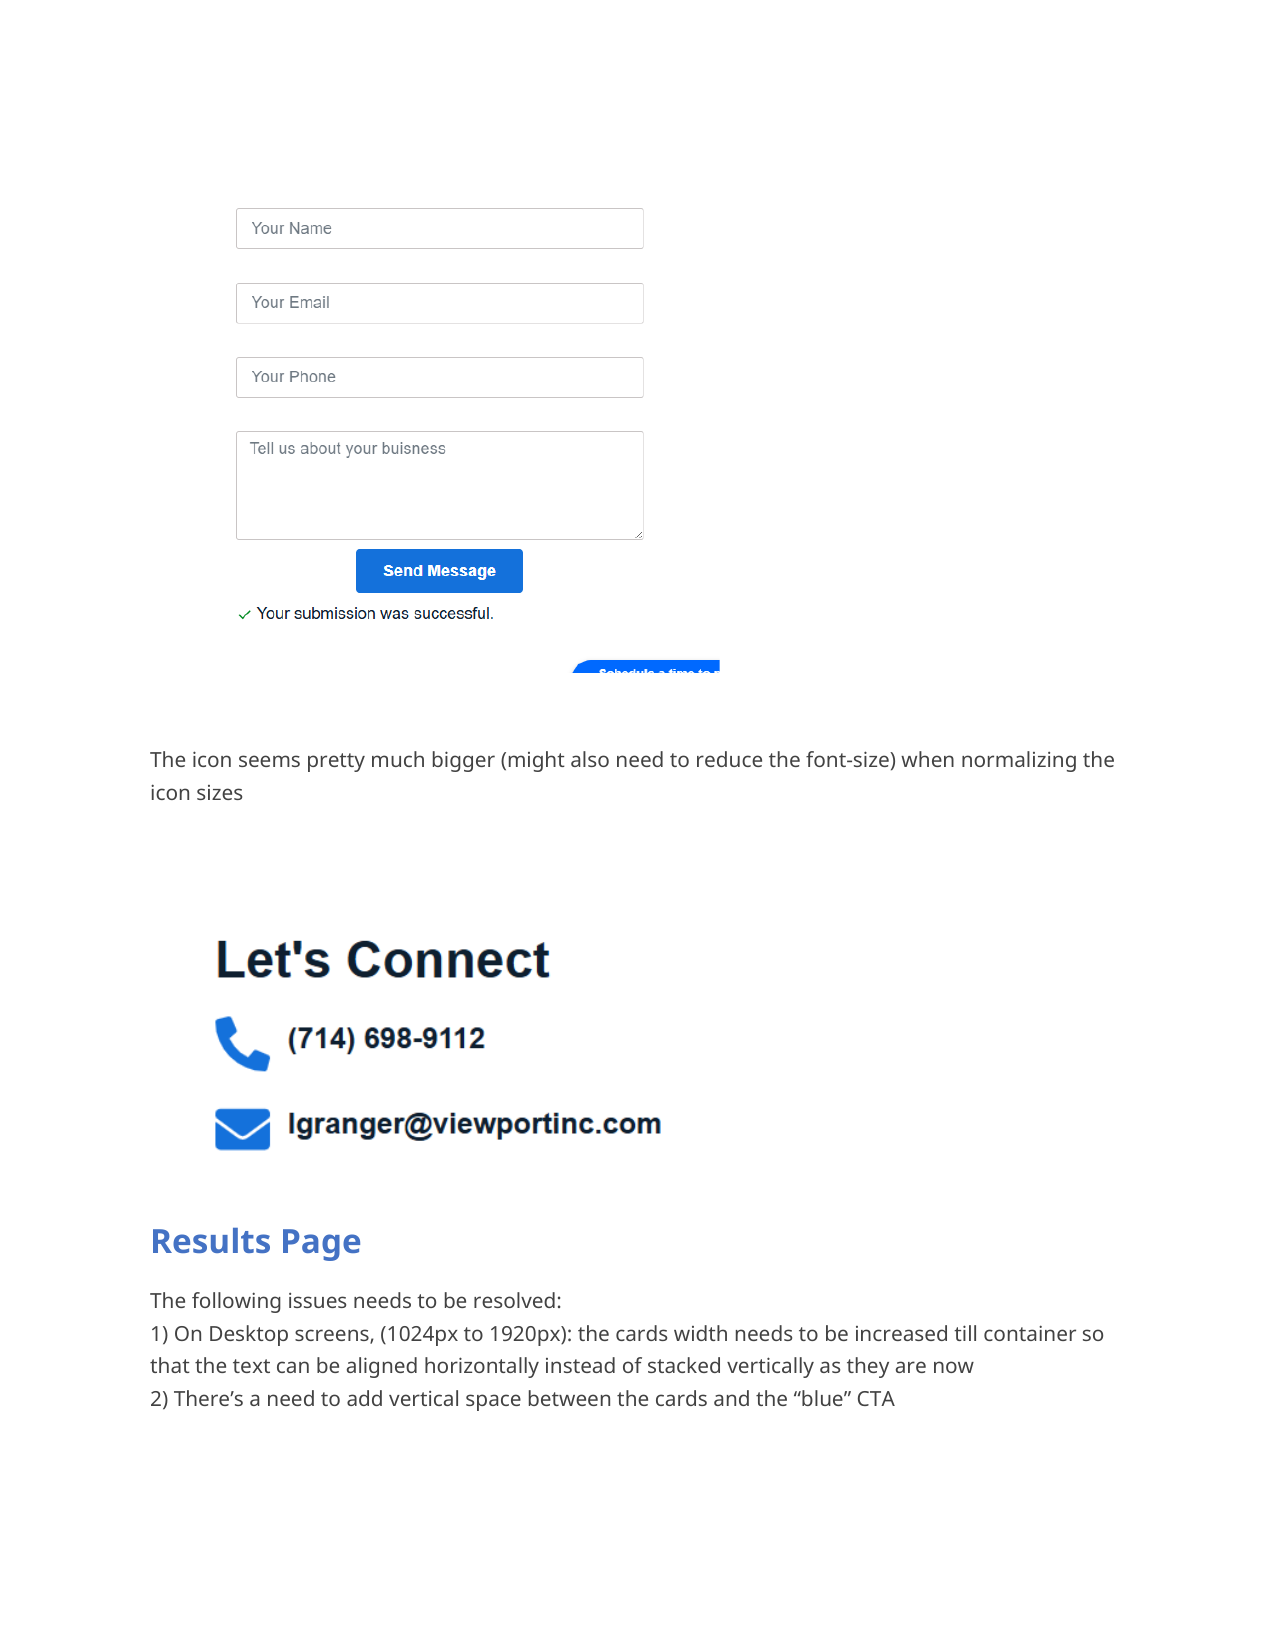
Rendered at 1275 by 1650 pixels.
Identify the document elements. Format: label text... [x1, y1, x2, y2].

text The icon seems pretty much bigger (might also need to reduce the font-size) when normalizing the icon sizes [150, 745, 1125, 806]
text The following issues needs to be resolved: 1) On Desktop screens, (1024px to 1920px): the cards width needs to be increased till container so that the text can be aligned horizontally instead of stacked vertically as they are now 2) There’s a need to add vertical space between the cards and the “blue” CTA [150, 1286, 1125, 1413]
picture [150, 150, 720, 673]
picture [150, 930, 736, 1197]
text Results Page [150, 1217, 1125, 1263]
